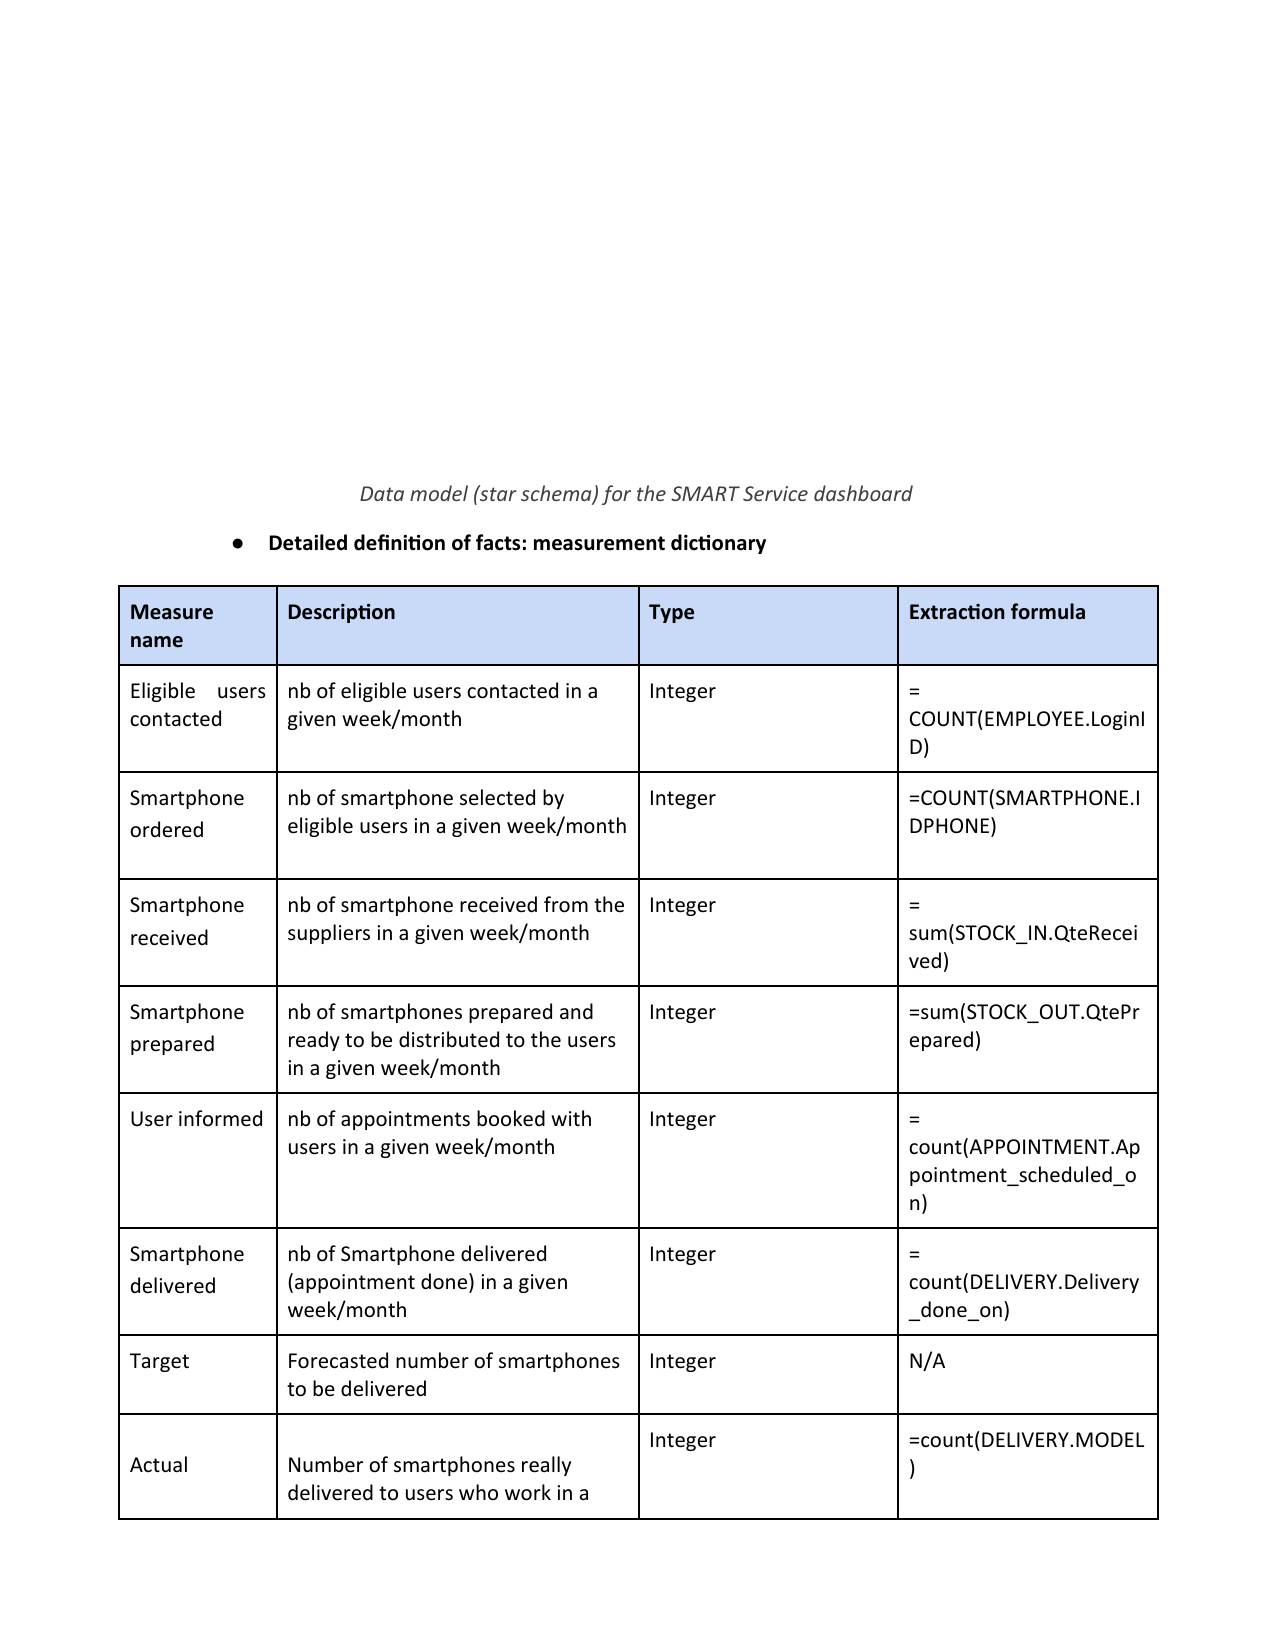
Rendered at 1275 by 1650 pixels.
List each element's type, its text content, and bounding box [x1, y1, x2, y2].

table_cell nb of smartphones prepared and ready to be distributed to the users in a given week/month [278, 987, 638, 1092]
table_cell nb of Smartphone delivered (appointment done) in a given week/month [278, 1229, 638, 1334]
table_cell Integer [640, 1094, 897, 1227]
table_cell Smartphone received [120, 880, 276, 985]
table_header Measure name [120, 587, 276, 664]
table_cell N/A [899, 1336, 1157, 1413]
table_cell Eligible users contacted [120, 666, 276, 771]
table_cell = count(DELIVERY.Delivery_done_on) [899, 1229, 1157, 1334]
table_header Type [640, 587, 897, 664]
table_cell Smartphone prepared [120, 987, 276, 1092]
table_cell Target [120, 1336, 276, 1413]
table_cell User informed [120, 1094, 276, 1227]
table_cell nb of eligible users contacted in a given week/month [278, 666, 638, 771]
table_cell Integer [640, 773, 897, 878]
table_cell Forecasted number of smartphones to be delivered [278, 1336, 638, 1413]
table_cell Integer [640, 1415, 897, 1518]
table_cell nb of smartphone received from the suppliers in a given week/month [278, 880, 638, 985]
table_cell Integer [640, 987, 897, 1092]
table_cell Smartphone ordered [120, 773, 276, 878]
table_cell Integer [640, 1229, 897, 1334]
table_cell Actual [120, 1415, 276, 1518]
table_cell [899, 1415, 1157, 1518]
table_cell Integer [640, 1336, 897, 1413]
table_cell = COUNT(EMPLOYEE.LoginID) [899, 666, 1157, 771]
table_header Extraction formula [899, 587, 1157, 664]
list Detailed definition of facts: measurement dictionary [231, 528, 1157, 556]
table_cell = count(APPOINTMENT.Appointment_scheduled_on) [899, 1094, 1157, 1227]
table_cell nb of appointments booked with users in a given week/month [278, 1094, 638, 1227]
table_cell nb of smartphone selected by eligible users in a given week/month [278, 773, 638, 878]
table_cell = sum(STOCK_IN.QteReceived) [899, 880, 1157, 985]
table_cell Smartphone delivered [120, 1229, 276, 1334]
table_cell Integer [640, 666, 897, 771]
table_header Description [278, 587, 638, 664]
table_cell =COUNT(SMARTPHONE.IDPHONE) [899, 773, 1157, 878]
table_cell =sum(STOCK_OUT.QtePrepared) [899, 987, 1157, 1092]
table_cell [278, 1415, 638, 1518]
text Data model (star schema) for the SMART Service dashboard [208, 479, 1067, 507]
table_cell Integer [640, 880, 897, 985]
